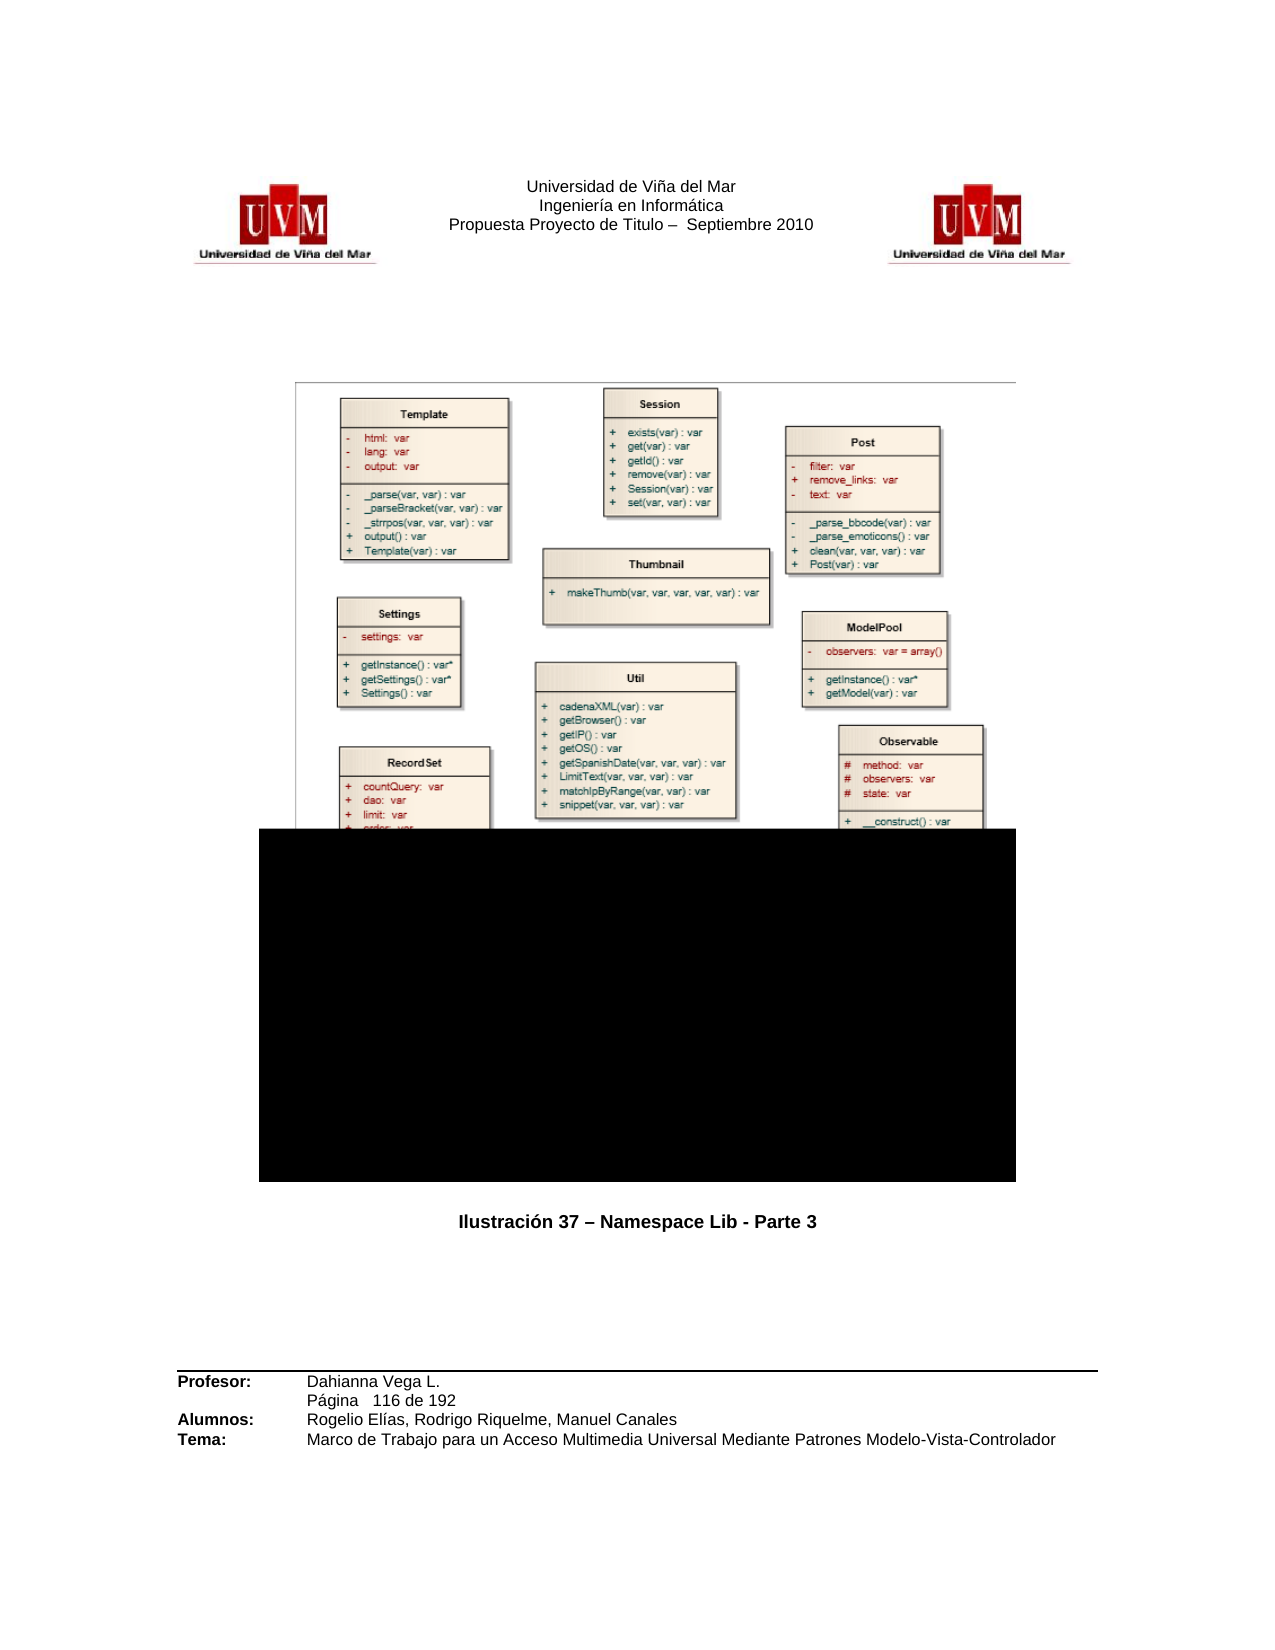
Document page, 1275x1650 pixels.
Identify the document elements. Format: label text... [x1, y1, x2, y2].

picture [871, 176, 1084, 267]
picture [259, 346, 1016, 1182]
text Ilustración 37 – Namespace Lib - Parte 3 [177, 1211, 1098, 1232]
picture [177, 176, 390, 267]
